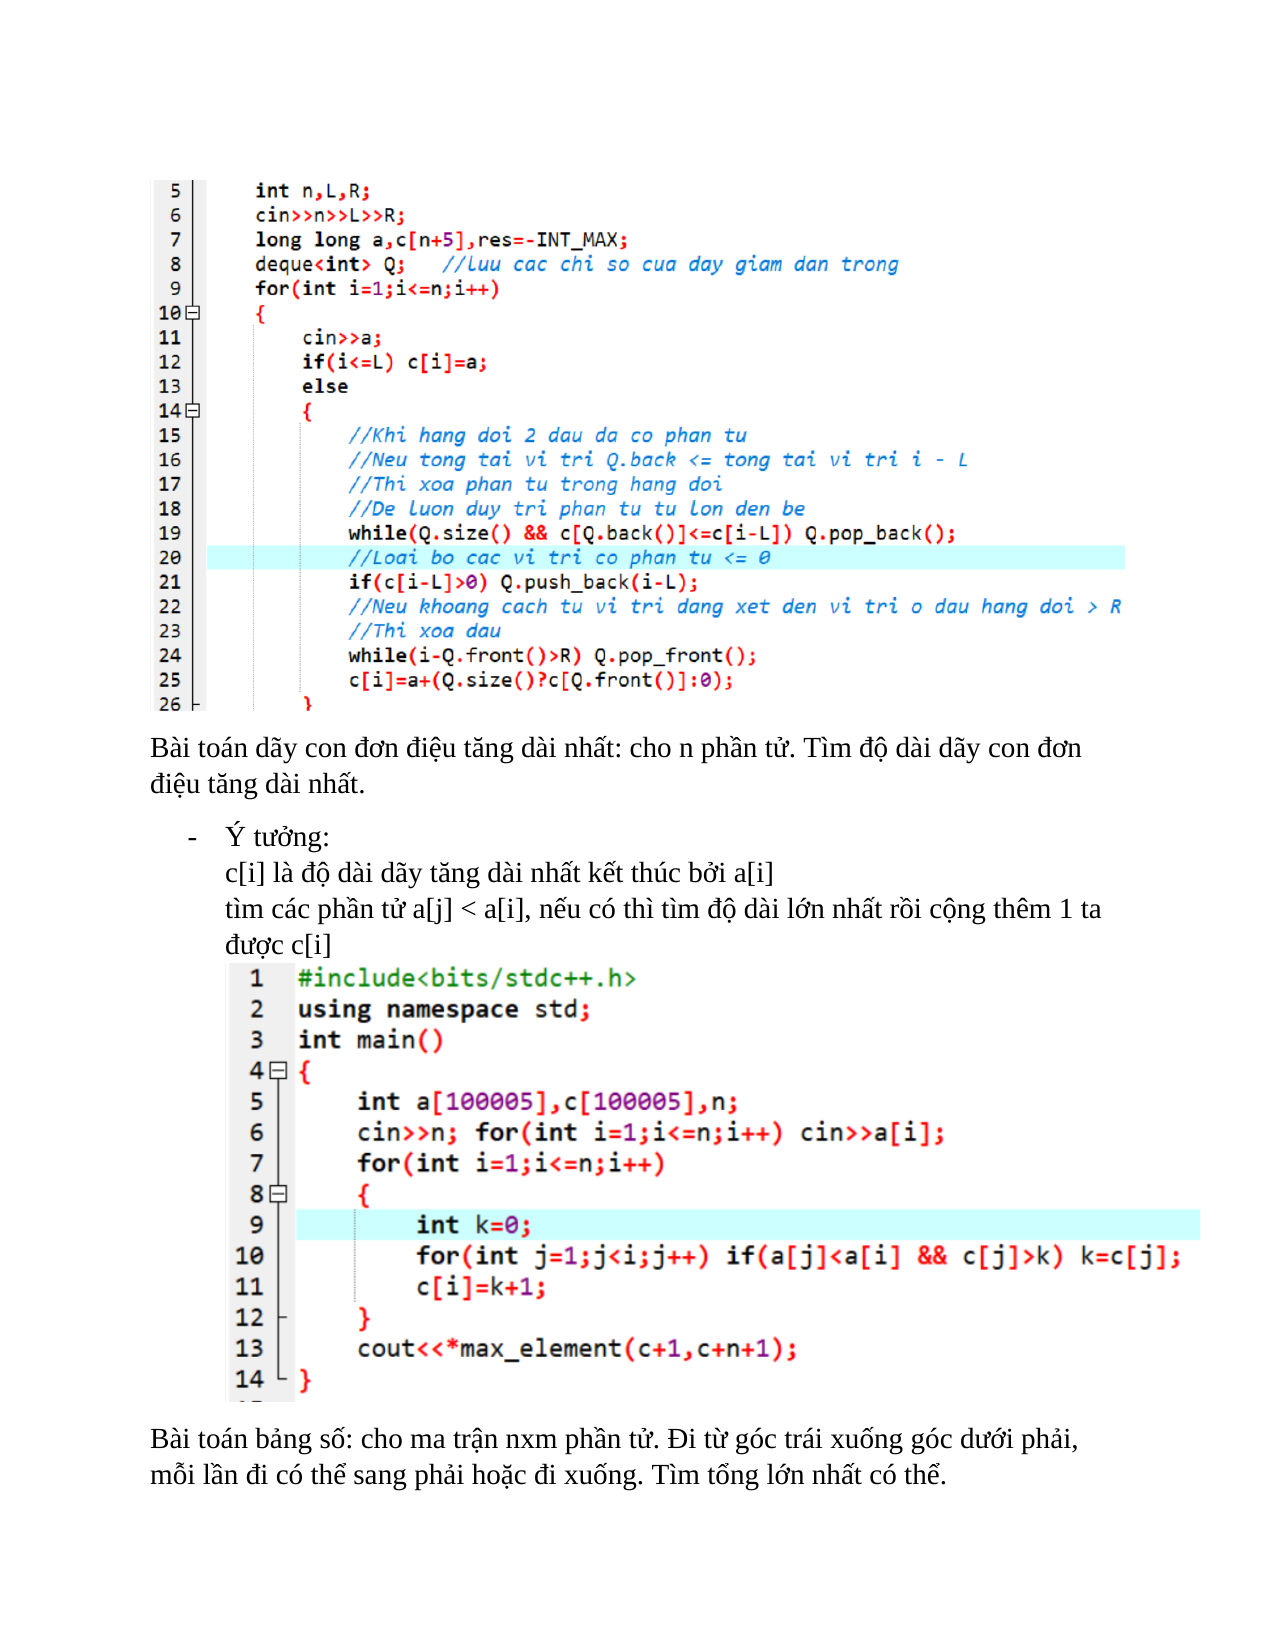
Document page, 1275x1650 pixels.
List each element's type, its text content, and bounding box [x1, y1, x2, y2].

text Bài toán bảng số: cho ma trận nxm phần tử. Đi từ góc trái xuống góc dưới phải, mỗi lần đi có thể sang phải hoặc đi xuống. Tìm tổng lớn nhất có thể. [150, 1421, 1125, 1491]
picture [225, 963, 1200, 1402]
text Bài toán dãy con đơn điệu tăng dài nhất: cho n phần tử. Tìm độ dài dãy con đơn điệu tăng dài nhất. [150, 730, 1125, 799]
list Ý tưởng: [187, 819, 1125, 852]
list tìm các phần tử a[j] < a[i], nếu có thì tìm độ dài lớn nhất rồi cộng thêm 1 ta được c[i] [225, 891, 1125, 961]
list c[i] là độ dài dãy tăng dài nhất kết thúc bởi a[i] [225, 855, 1125, 888]
picture [150, 180, 1125, 711]
